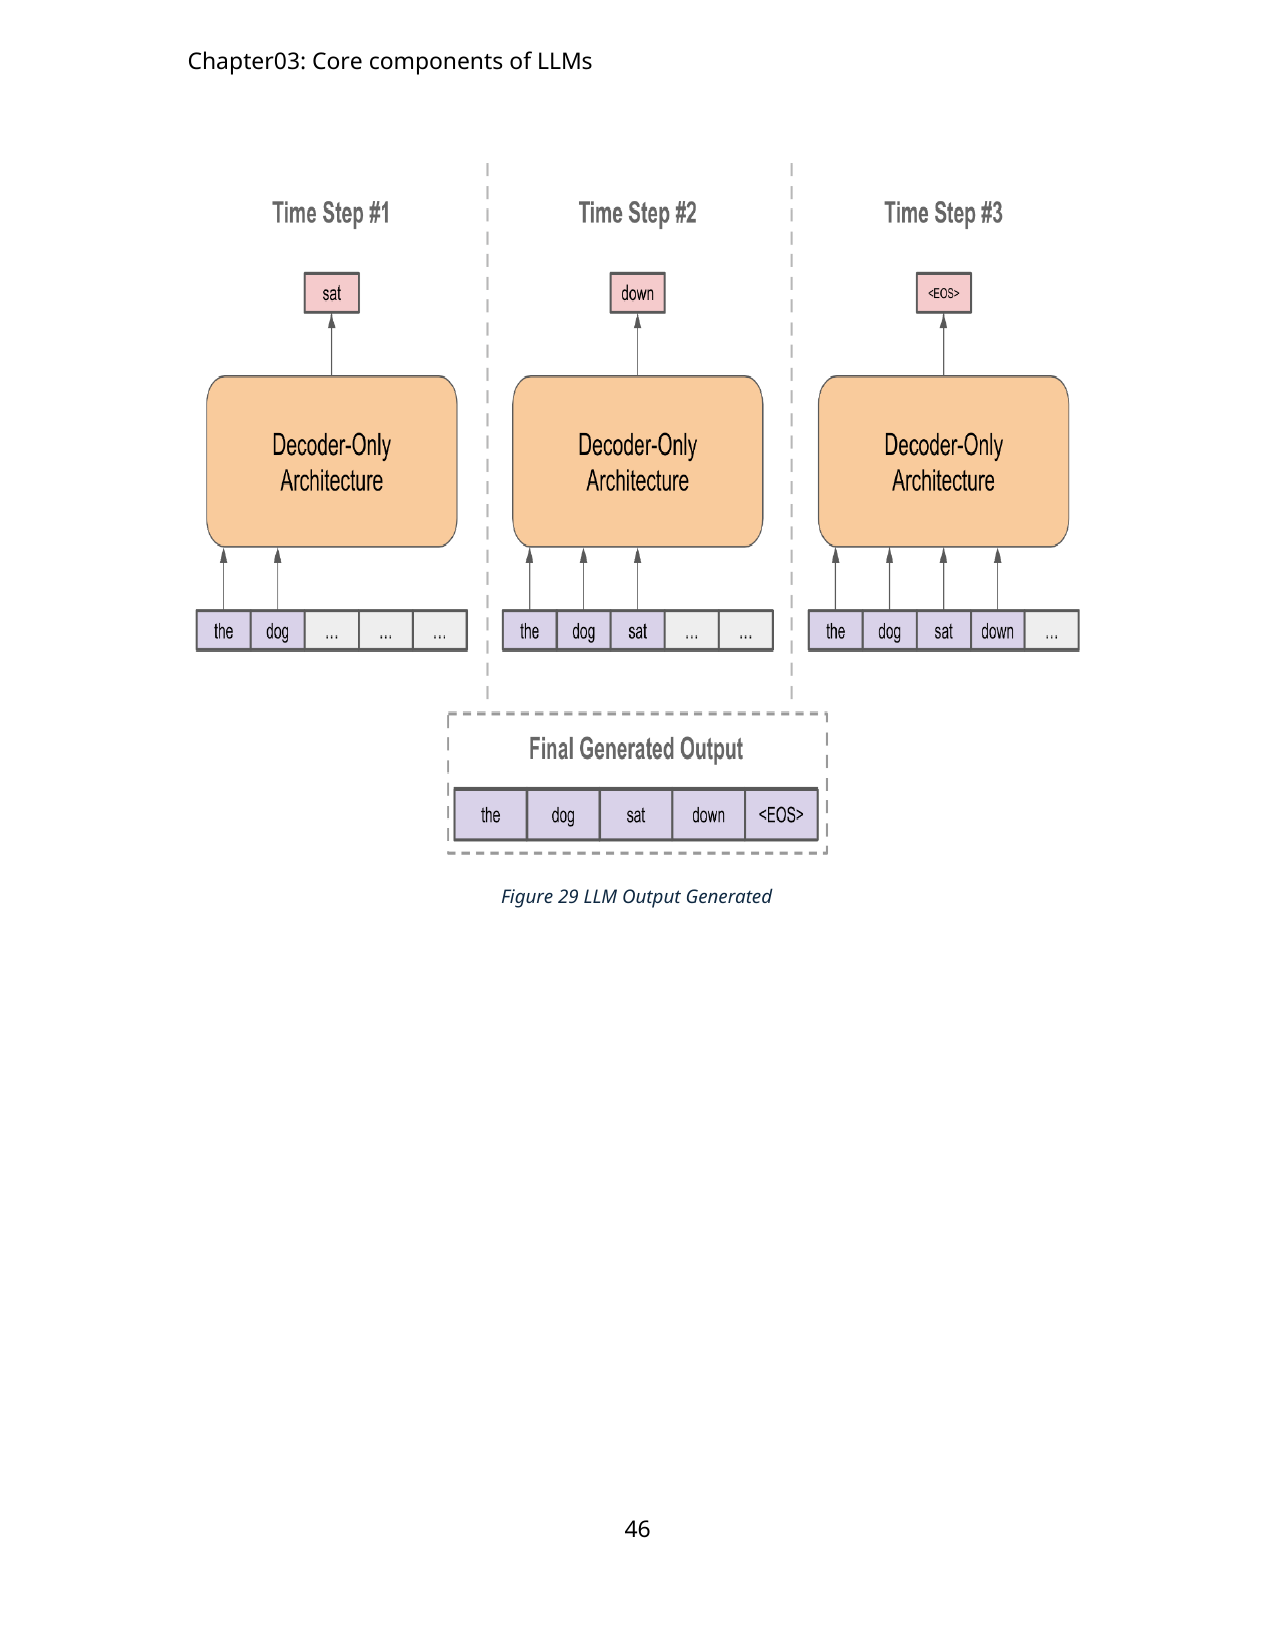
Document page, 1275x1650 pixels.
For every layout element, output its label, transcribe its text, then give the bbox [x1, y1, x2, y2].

text Figure 29 LLM Output Generated [187, 884, 1087, 909]
picture [187, 150, 1088, 865]
